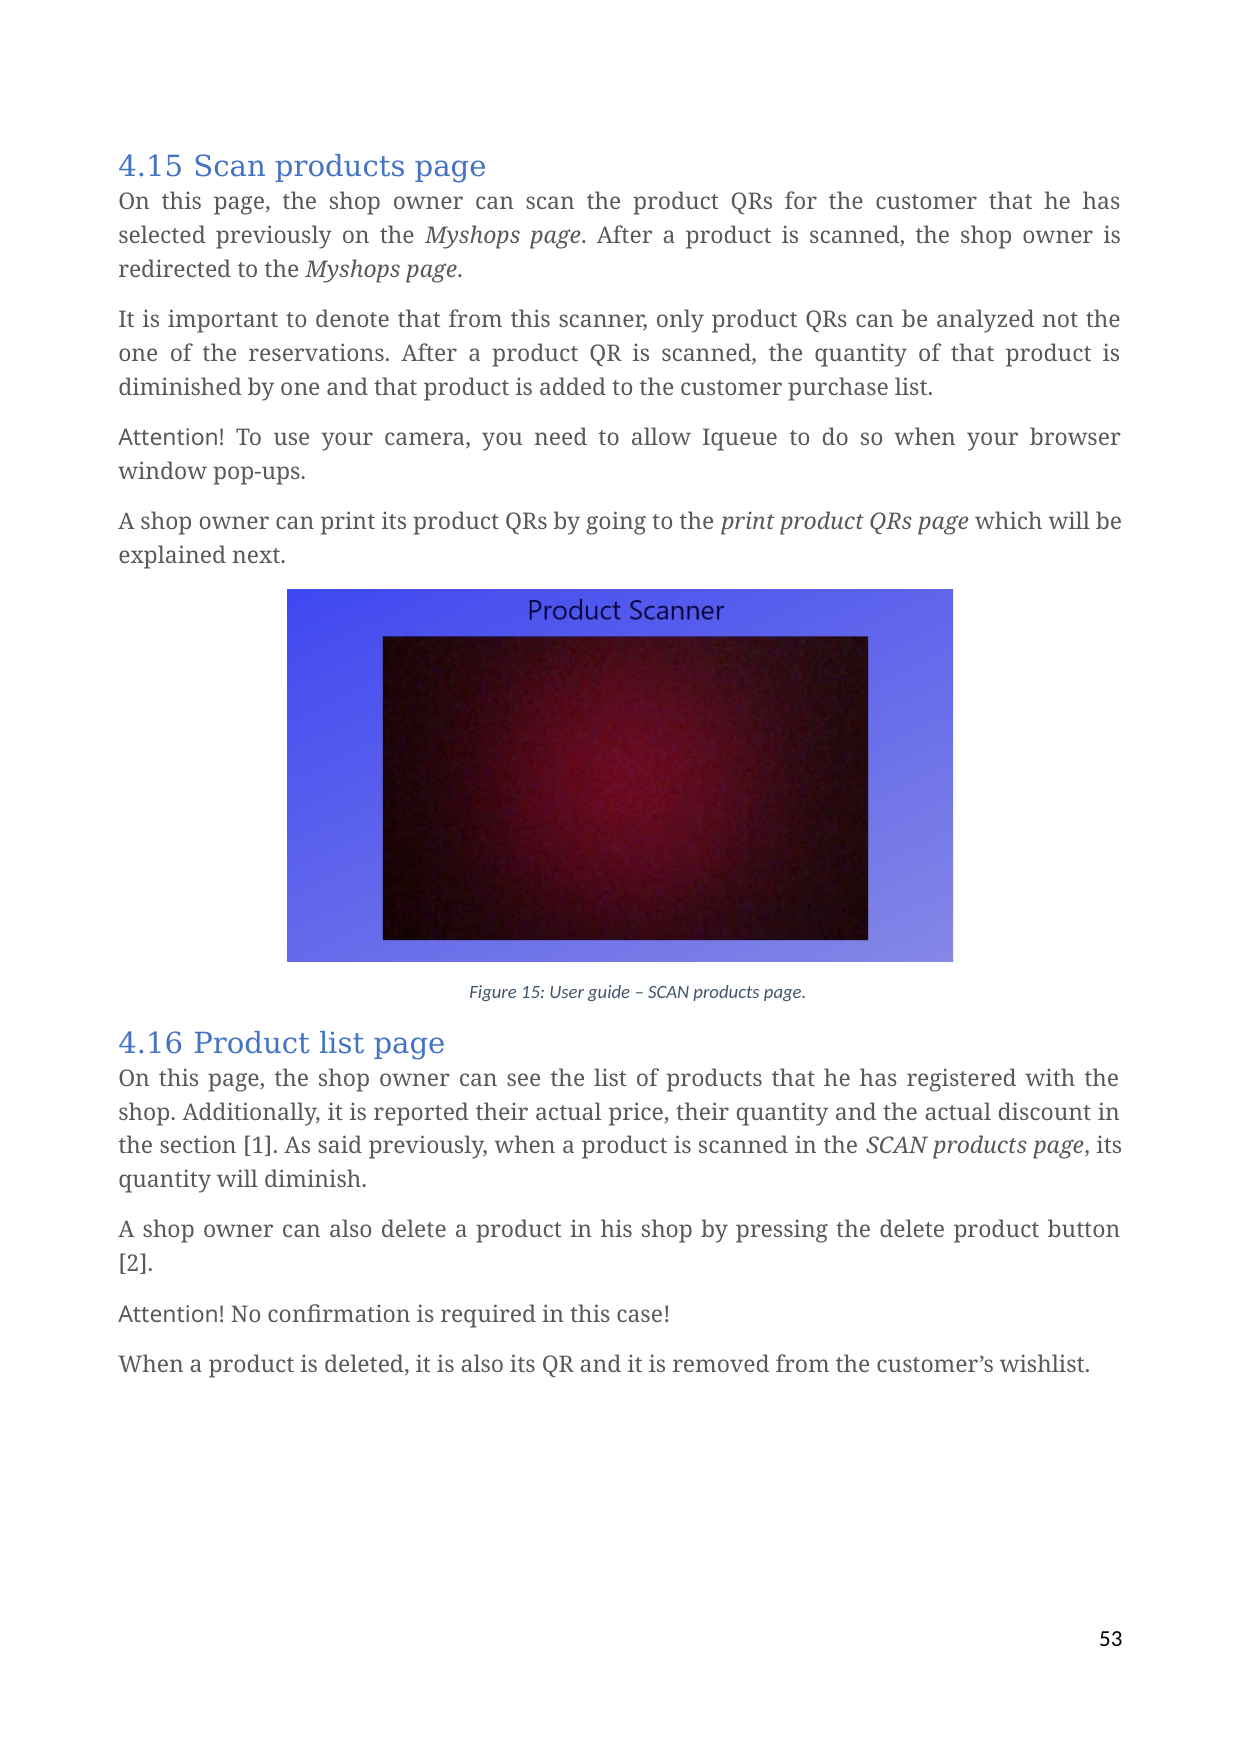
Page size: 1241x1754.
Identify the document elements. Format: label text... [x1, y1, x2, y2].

text Attention! To use your camera, you need to allow Iqueue to do so when your browser window pop-ups. [118, 421, 1122, 486]
text On this page, the shop owner can scan the product QRs for the customer that he has selected previously on the Myshops page. After a product is scanned, the shop owner is redirected to the Myshops page. [118, 185, 1122, 284]
text Attention! No confirmation is required in this case! [118, 1298, 1122, 1329]
text It is important to denote that from this scanner, only product QRs can be analyzed not the one of the reservations. After a product QR is scanned, the quantity of that product is diminished by one and that product is added to the customer purchase list. [118, 303, 1122, 402]
text A shop owner can print its product QRs by going to the print product QRs page which will be explained next. [118, 505, 1122, 570]
subtitle Product list page [118, 1024, 1122, 1059]
text When a product is deleted, it is also its QR and it is removed from the customer’s wishlist. [118, 1348, 1122, 1379]
subtitle Scan products page [118, 148, 1122, 183]
picture [287, 589, 954, 962]
text On this page, the shop owner can see the list of products that he has registered with the shop. Additionally, it is reported their actual price, their quantity and the actual discount in the section [1]. As said previously, when a product is scanned in the SCAN products page, its quantity will diminish. [118, 1062, 1122, 1194]
text Figure 15: User guide – SCAN products page. [156, 980, 1122, 1003]
text A shop owner can also delete a product in his shop by pressing the delete product button [2]. [118, 1213, 1122, 1278]
